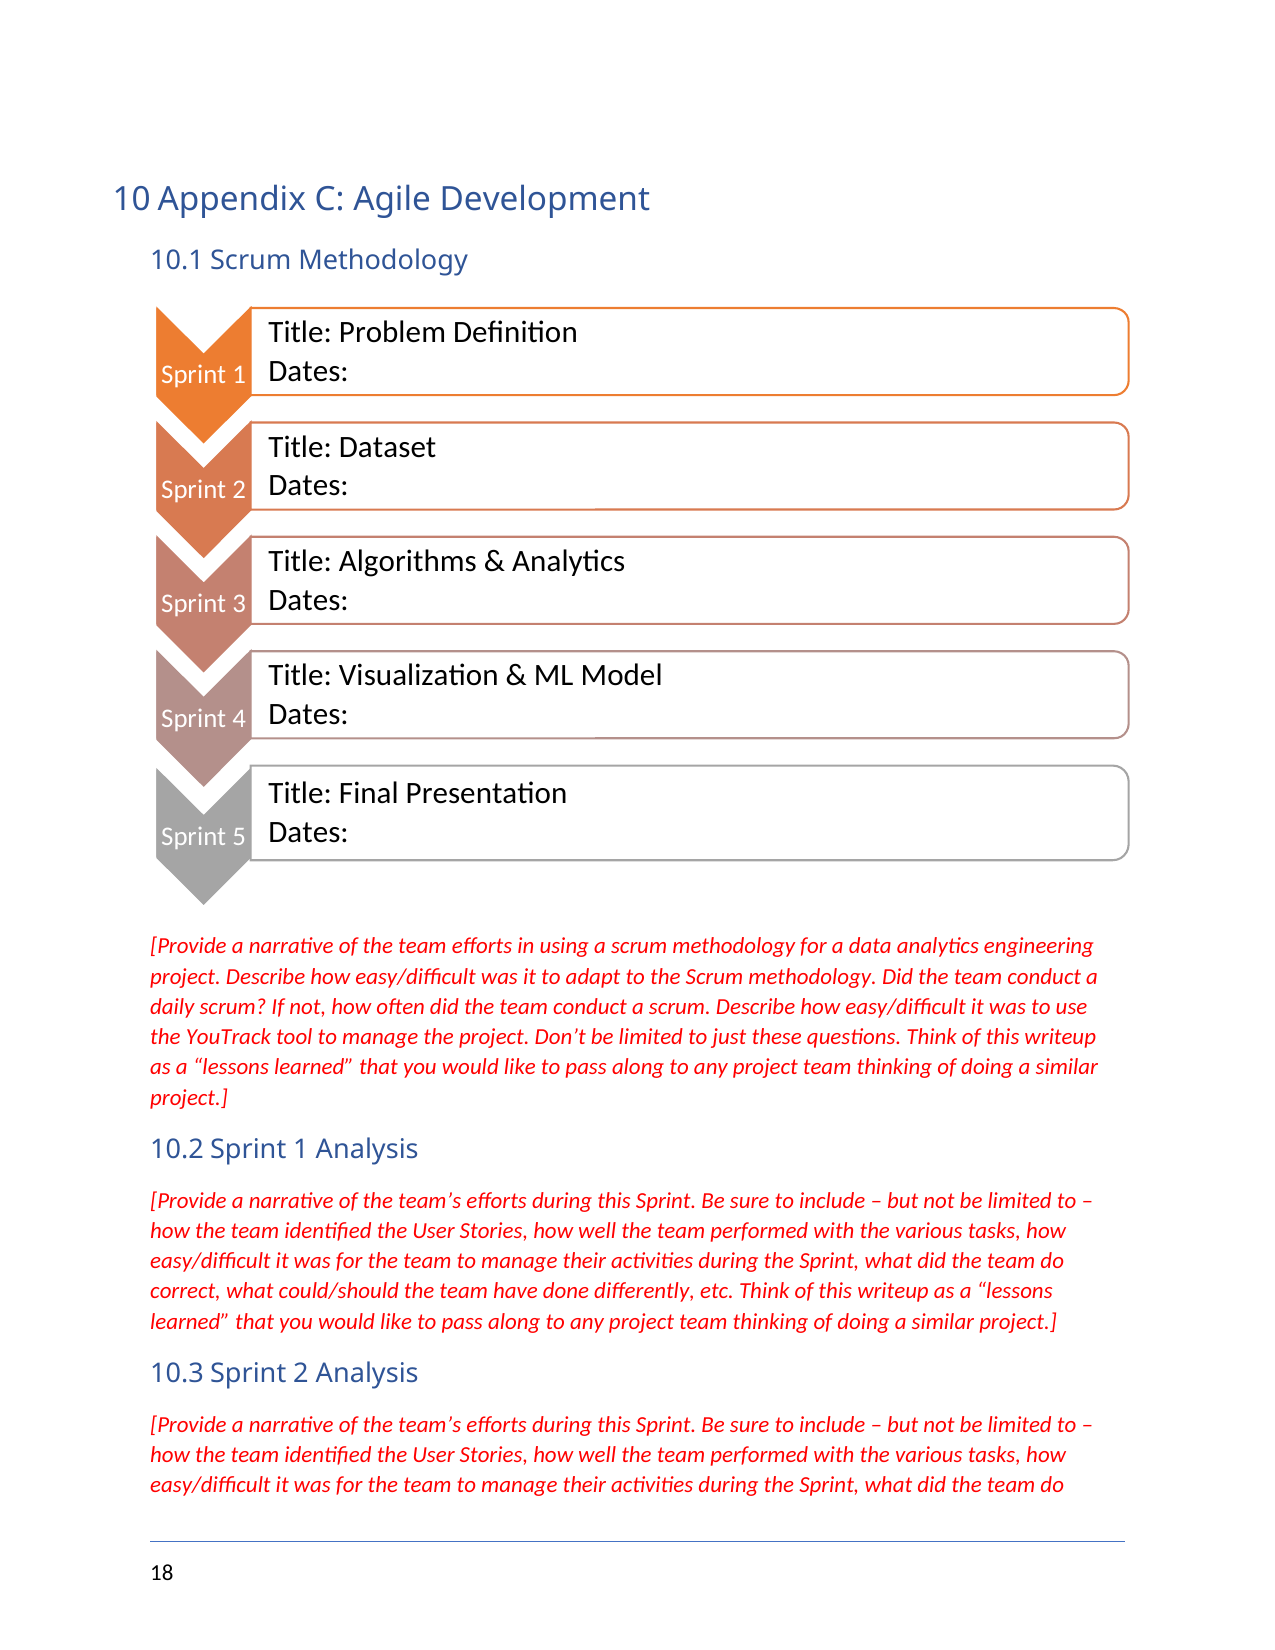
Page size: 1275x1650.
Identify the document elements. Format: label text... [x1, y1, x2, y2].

subtitle Appendix C: Agile Development [112, 175, 1125, 220]
text [Provide a narrative of the team efforts in using a scrum methodology for a data analytics engineering project. Describe how easy/difficult was it to adapt to the Scrum methodology. Did the team conduct a daily scrum? If not, how often did the team conduct a scrum. Describe how easy/difficult it was to use the YouTrack tool to manage the project. Don’t be limited to just these questions. Think of this writeup as a “lessons learned” that you would like to pass along to any project team thinking of doing a similar project.] [150, 932, 1125, 1111]
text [150, 1410, 1125, 1499]
subtitle Sprint 1 Analysis [150, 1129, 1125, 1166]
subtitle Scrum Methodology [150, 241, 1125, 277]
subtitle Sprint 2 Analysis [150, 1354, 1125, 1391]
